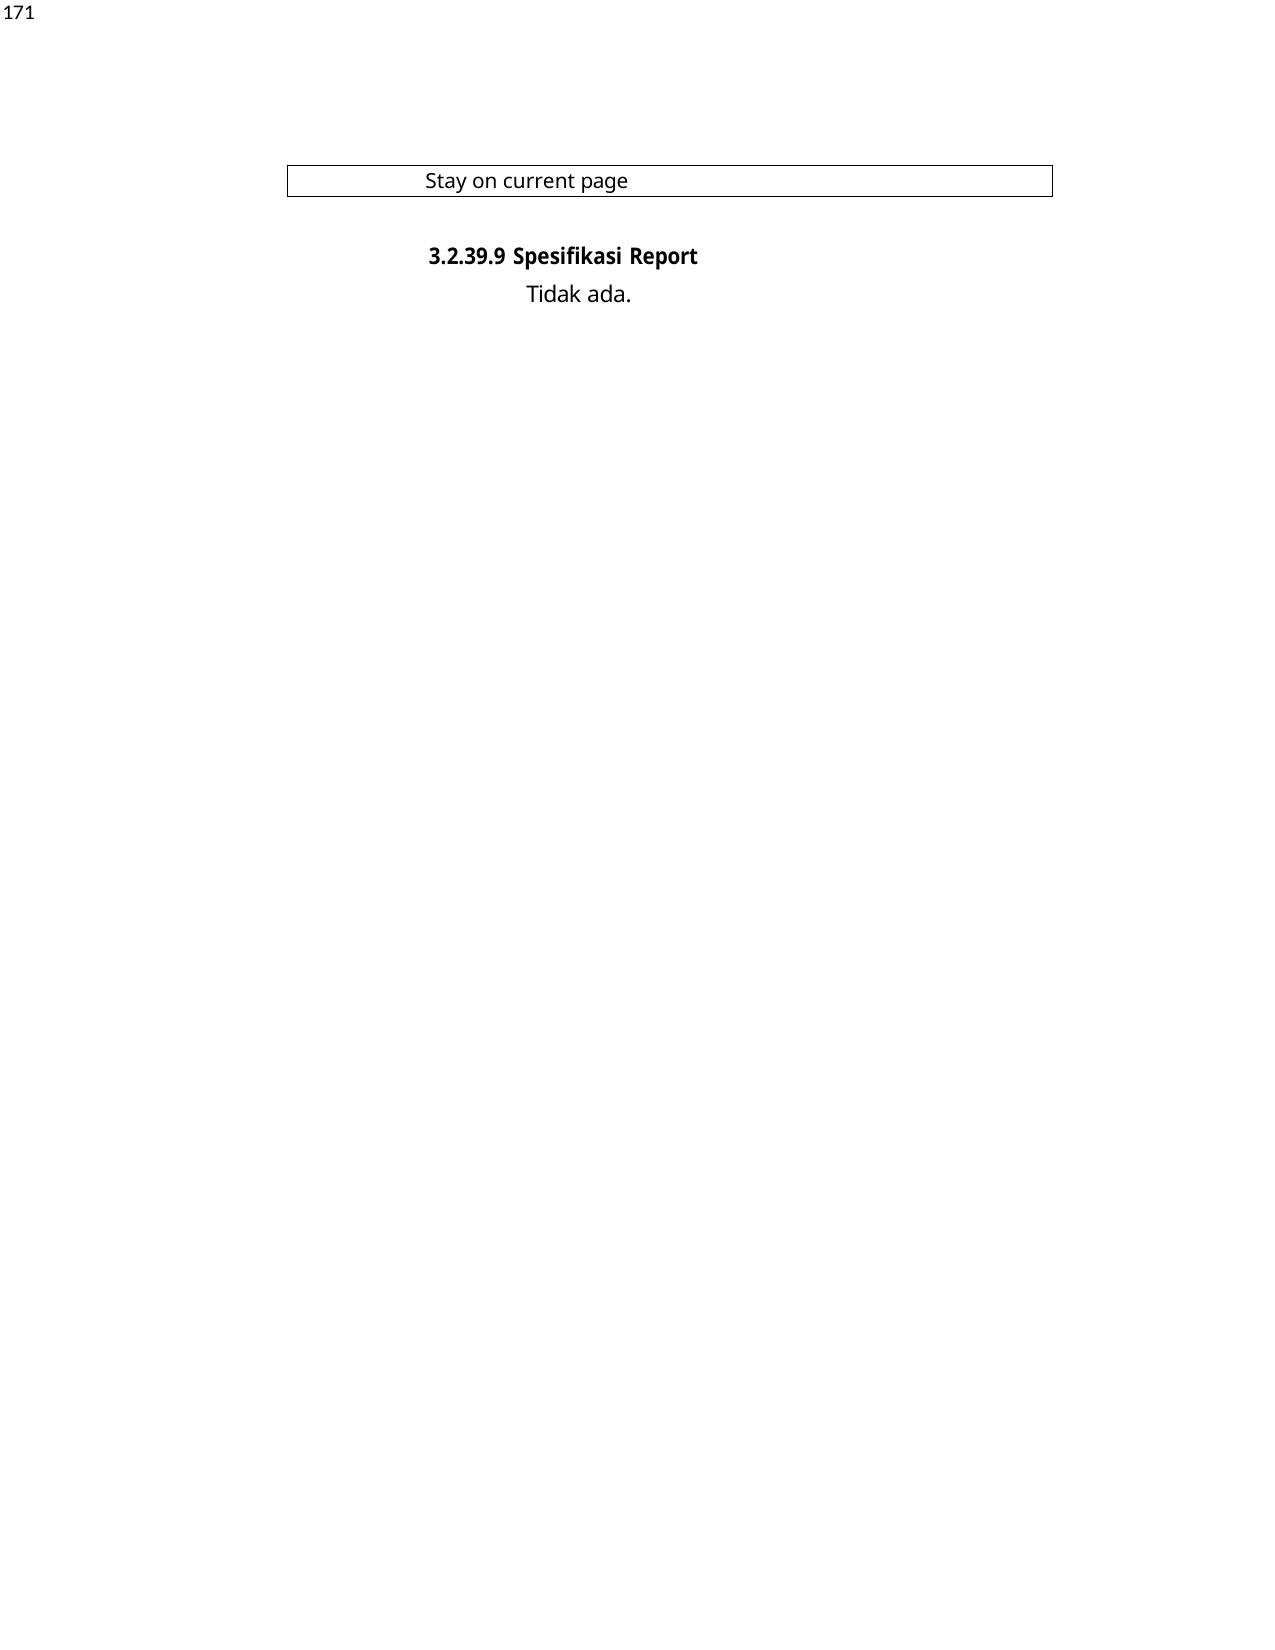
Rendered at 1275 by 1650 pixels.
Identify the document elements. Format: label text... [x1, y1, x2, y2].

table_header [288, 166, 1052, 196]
subtitle 3.2.39.9 Spesifikasi Report [429, 239, 1167, 271]
text Tidak ada. [526, 278, 1167, 309]
